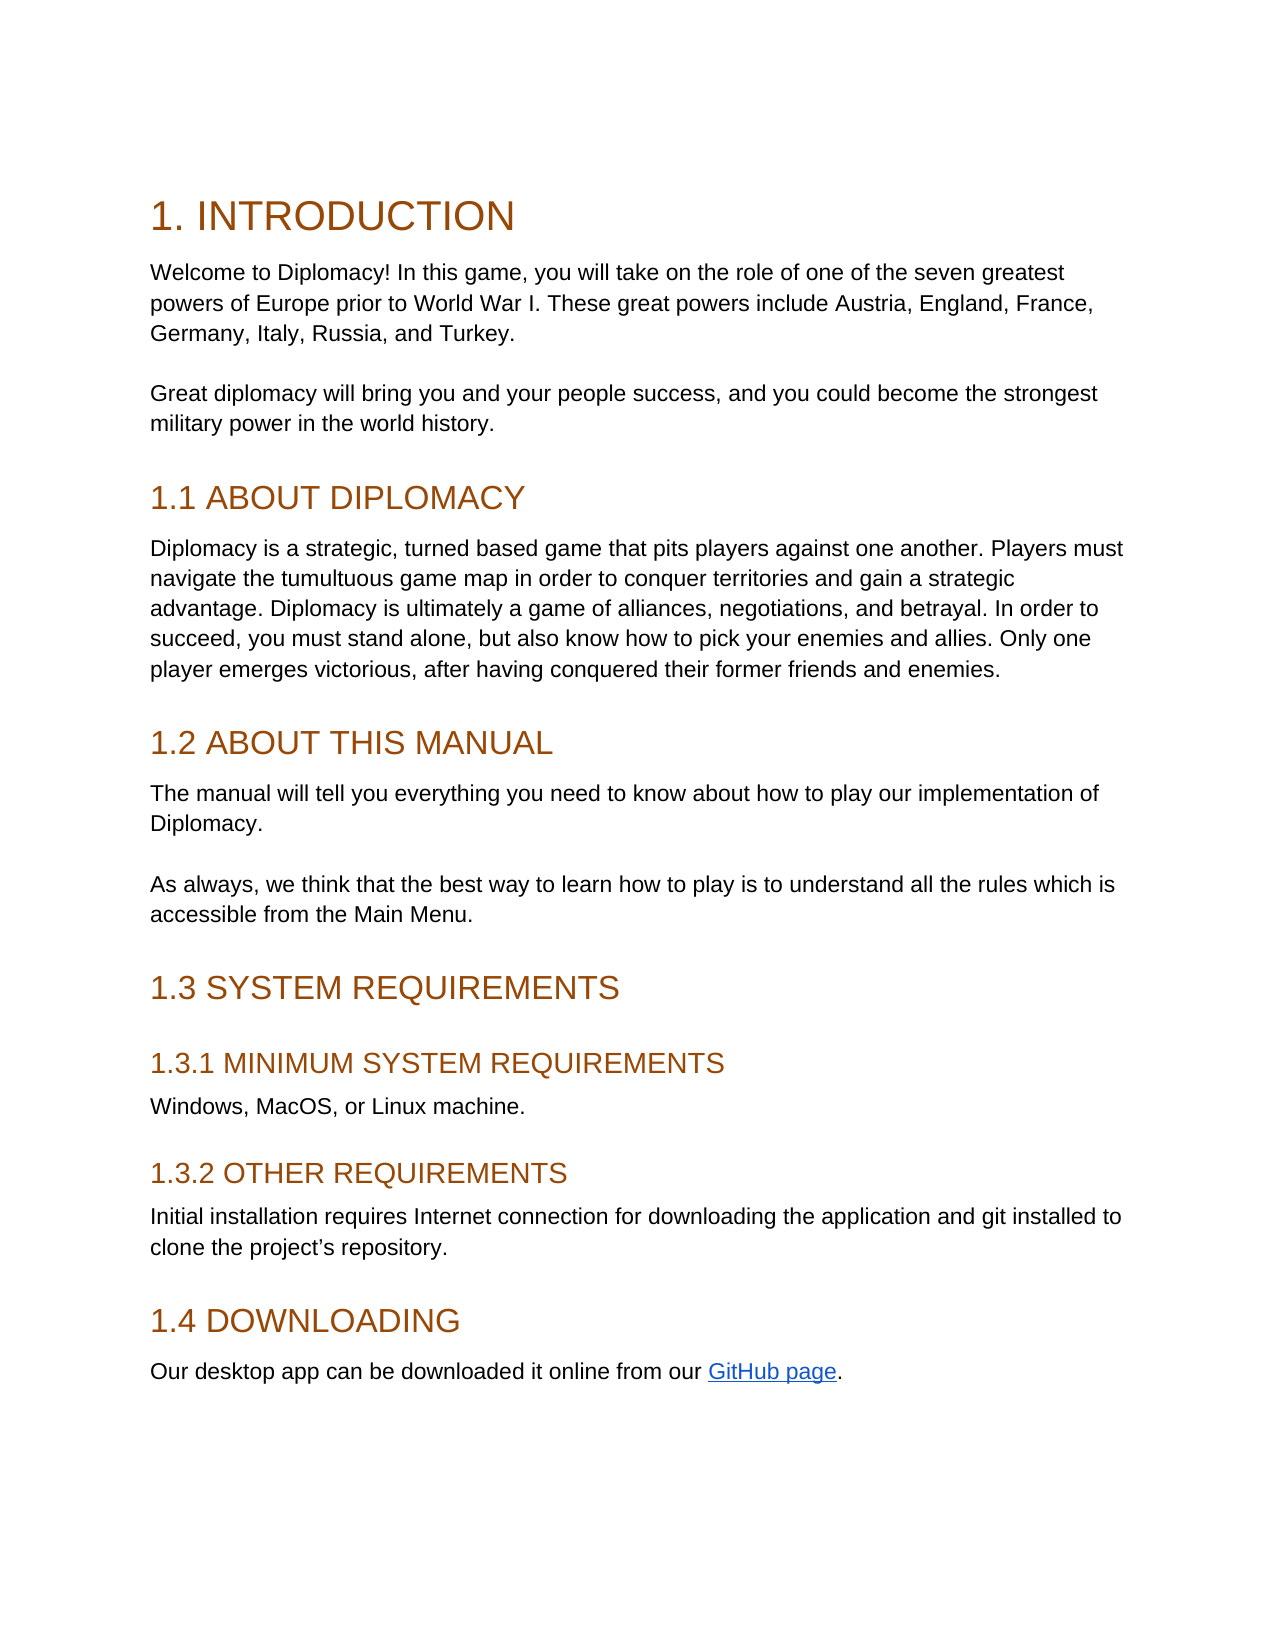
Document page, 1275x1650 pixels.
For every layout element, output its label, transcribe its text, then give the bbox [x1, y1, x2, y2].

subtitle 1.3.2 OTHER REQUIREMENTS [150, 1156, 1125, 1190]
text Initial installation requires Internet connection for downloading the application and git installed to clone the project’s repository. [150, 1203, 1125, 1260]
subtitle 1.4 DOWNLOADING [150, 1301, 1125, 1339]
text Diplomacy is a strategic, turned based game that pits players against one another. Players must navigate the tumultuous game map in order to conquer territories and gain a strategic advantage. Diplomacy is ultimately a game of alliances, negotiations, and betrayal. In order to succeed, you must stand alone, but also know how to pick your enemies and allies. Only one player emerges victorious, after having conquered their former friends and enemies. [150, 535, 1125, 682]
text Welcome to Diplomacy! In this game, you will take on the role of one of the seven greatest powers of Europe prior to World War I. These great powers include Austria, England, France, Germany, Italy, Russia, and Turkey. [150, 259, 1125, 346]
subtitle 1. INTRODUCTION [150, 192, 1125, 239]
subtitle 1.2 ABOUT THIS MANUAL [150, 723, 1125, 762]
text The manual will tell you everything you need to know about how to play our implementation of Diplomacy. [150, 780, 1125, 836]
text Great diplomacy will bring you and your people success, and you could become the strongest military power in the world history. [150, 380, 1125, 437]
text Our desktop app can be downloaded it online from our GitHub page. [150, 1358, 1125, 1384]
subtitle 1.1 ABOUT DIPLOMACY [150, 478, 1125, 516]
subtitle 1.3.1 MINIMUM SYSTEM REQUIREMENTS [150, 1046, 1125, 1079]
text Windows, MacOS, or Linux machine. [150, 1093, 1125, 1119]
subtitle 1.3 SYSTEM REQUIREMENTS [150, 968, 1125, 1007]
text As always, we think that the best way to learn how to play is to understand all the rules which is accessible from the Main Menu. [150, 871, 1125, 927]
